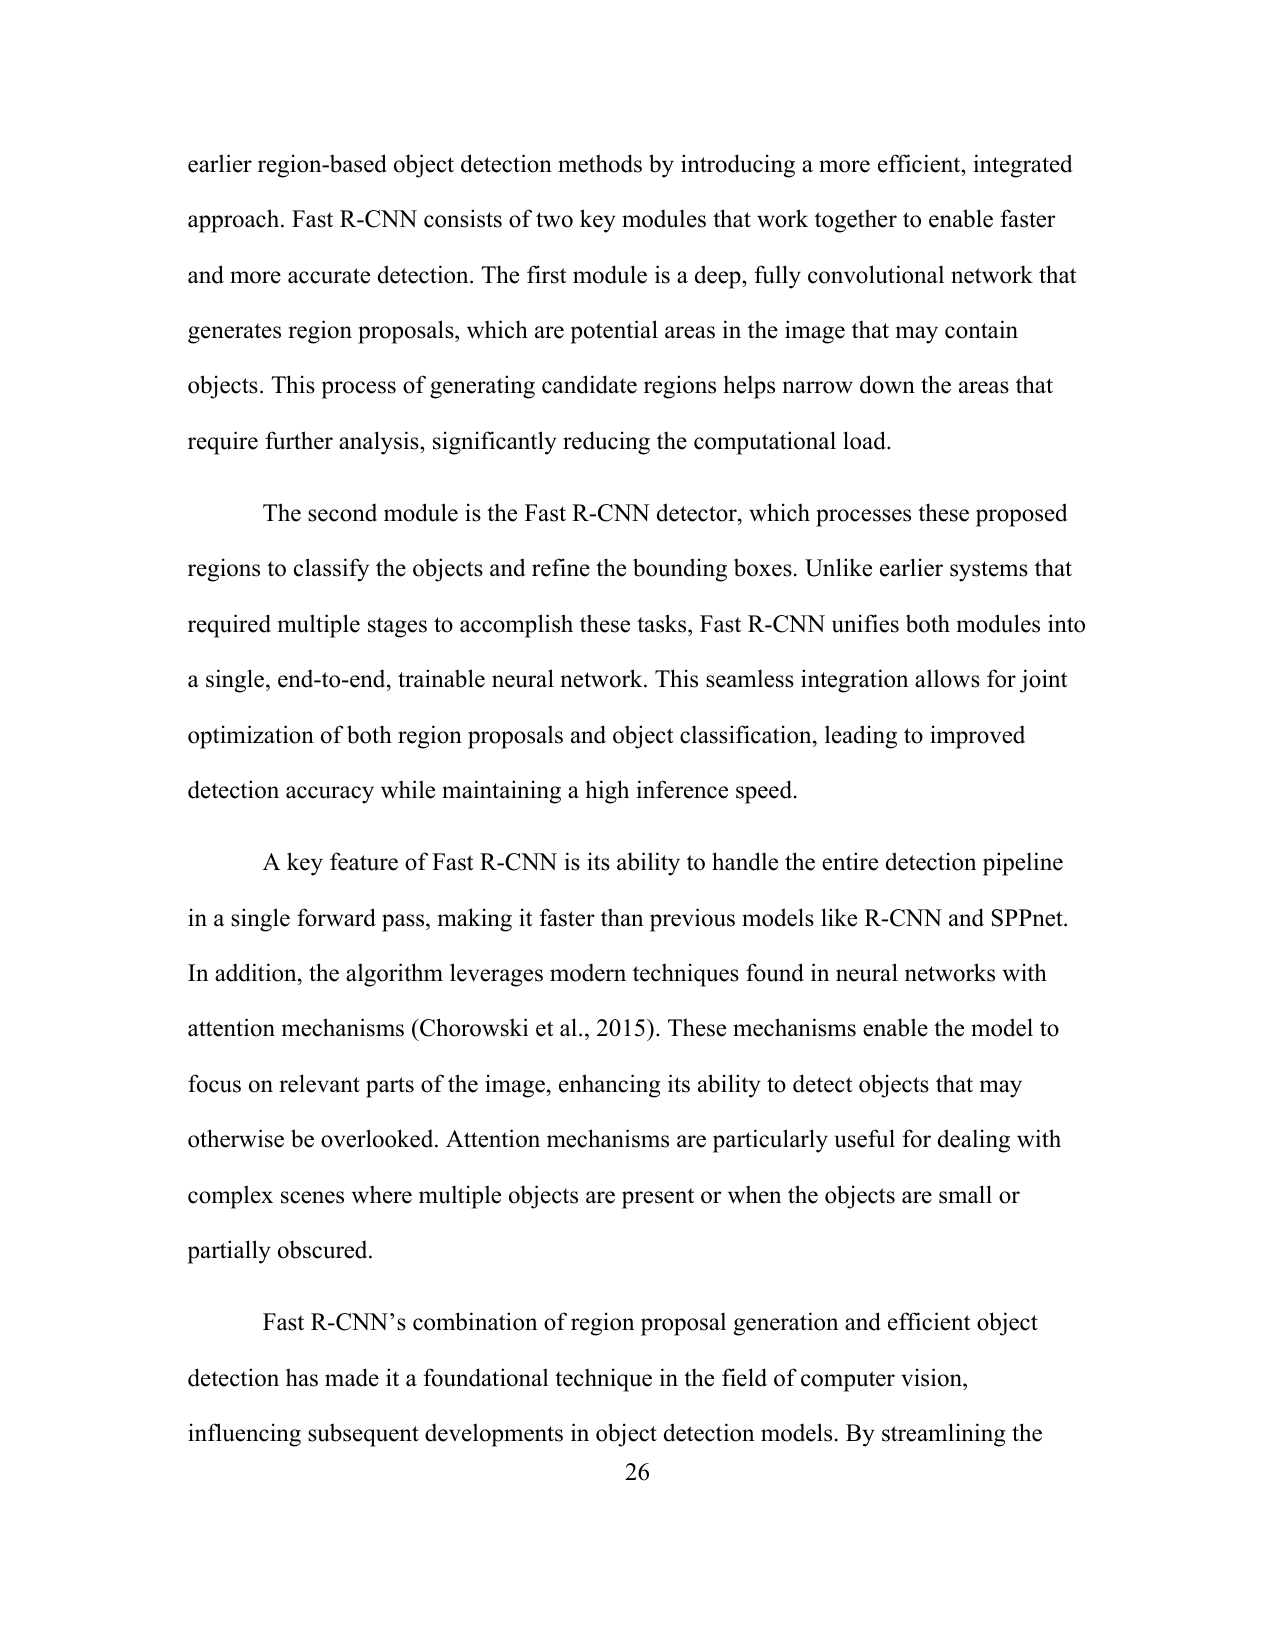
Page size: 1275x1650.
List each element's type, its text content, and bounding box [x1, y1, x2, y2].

text A key feature of Fast R-CNN is its ability to handle the entire detection pipeline in a single forward pass, making it faster than previous models like R-CNN and SPPnet. In addition, the algorithm leverages modern techniques found in neural networks with attention mechanisms (Chorowski et al., 2015). These mechanisms enable the model to focus on relevant parts of the image, enhancing its ability to detect objects that may otherwise be overlooked. Attention mechanisms are particularly useful for dealing with complex scenes where multiple objects are present or when the objects are small or partially obscured. [187, 848, 1087, 1264]
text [187, 1308, 1087, 1447]
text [187, 150, 1087, 455]
text The second module is the Fast R-CNN detector, which processes these proposed regions to classify the objects and refine the bounding boxes. Unlike earlier systems that required multiple stages to accomplish these tasks, Fast R-CNN unifies both modules into a single, end-to-end, trainable neural network. This seamless integration allows for joint optimization of both region proposals and object classification, leading to improved detection accuracy while maintaining a high inference speed. [187, 499, 1087, 804]
